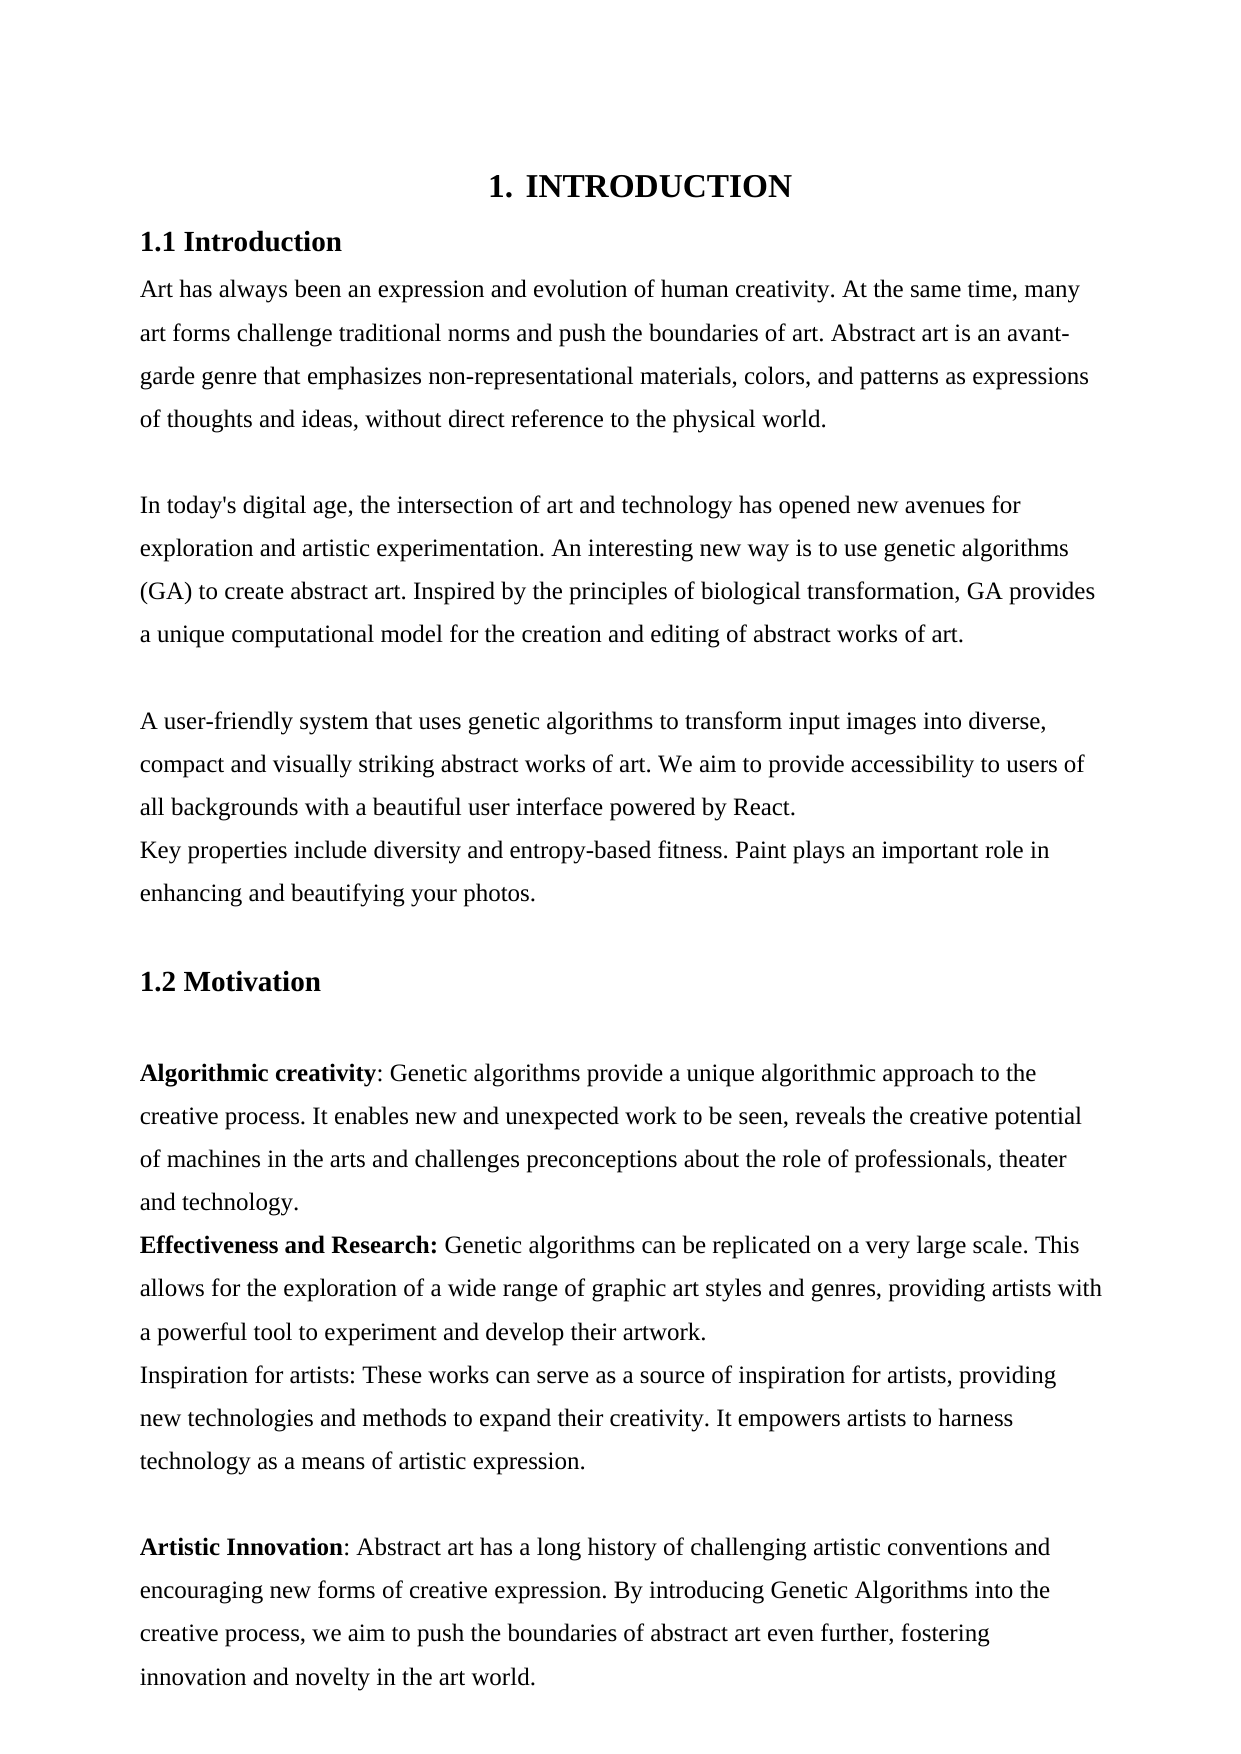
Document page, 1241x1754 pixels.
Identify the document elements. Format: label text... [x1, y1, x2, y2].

text In today's digital age, the intersection of art and technology has opened new avenues for exploration and artistic experimentation. An interesting new way is to use genetic algorithms (GA) to create abstract art. Inspired by the principles of biological transformation, GA provides a unique computational model for the creation and editing of abstract works of art. [139, 490, 1103, 648]
text 1.1 Introduction [139, 224, 1103, 258]
text Artistic Innovation: Abstract art has a long history of challenging artistic conventions and encouraging new forms of creative expression. By introducing Genetic Algorithms into the creative process, we aim to push the boundaries of abstract art even further, fostering innovation and novelty in the art world. [139, 1532, 1103, 1690]
text Algorithmic creativity: Genetic algorithms provide a unique algorithmic approach to the creative process. It enables new and unexpected work to be seen, reveals the creative potential of machines in the arts and challenges preconceptions about the role of professionals, theater and technology. [139, 1058, 1103, 1216]
text A user-friendly system that uses genetic algorithms to transform input images into diverse, compact and visually striking abstract works of art. We aim to provide accessibility to users of all backgrounds with a beautiful user interface powered by React. [139, 706, 1103, 821]
text Art has always been an expression and evolution of human creativity. At the same time, many art forms challenge traditional norms and push the boundaries of art. Abstract art is an avant-garde genre that emphasizes non-representational materials, colors, and patterns as expressions of thoughts and ideas, without direct reference to the physical world. [139, 274, 1103, 433]
text Effectiveness and Research: Genetic algorithms can be replicated on a very large scale. This allows for the exploration of a wide range of graphic art styles and genres, providing artists with a powerful tool to experiment and develop their artwork. [139, 1230, 1103, 1345]
text Inspiration for artists: These works can serve as a source of inspiration for artists, providing new technologies and methods to expand their creativity. It empowers artists to harness technology as a means of artistic expression. [139, 1360, 1103, 1475]
text Key properties include diversity and entropy-based fitness. Paint plays an important role in enhancing and beautifying your photos. [139, 835, 1103, 907]
text 1.2 Motivation [139, 964, 1103, 998]
list INTRODUCTION [177, 167, 1103, 205]
